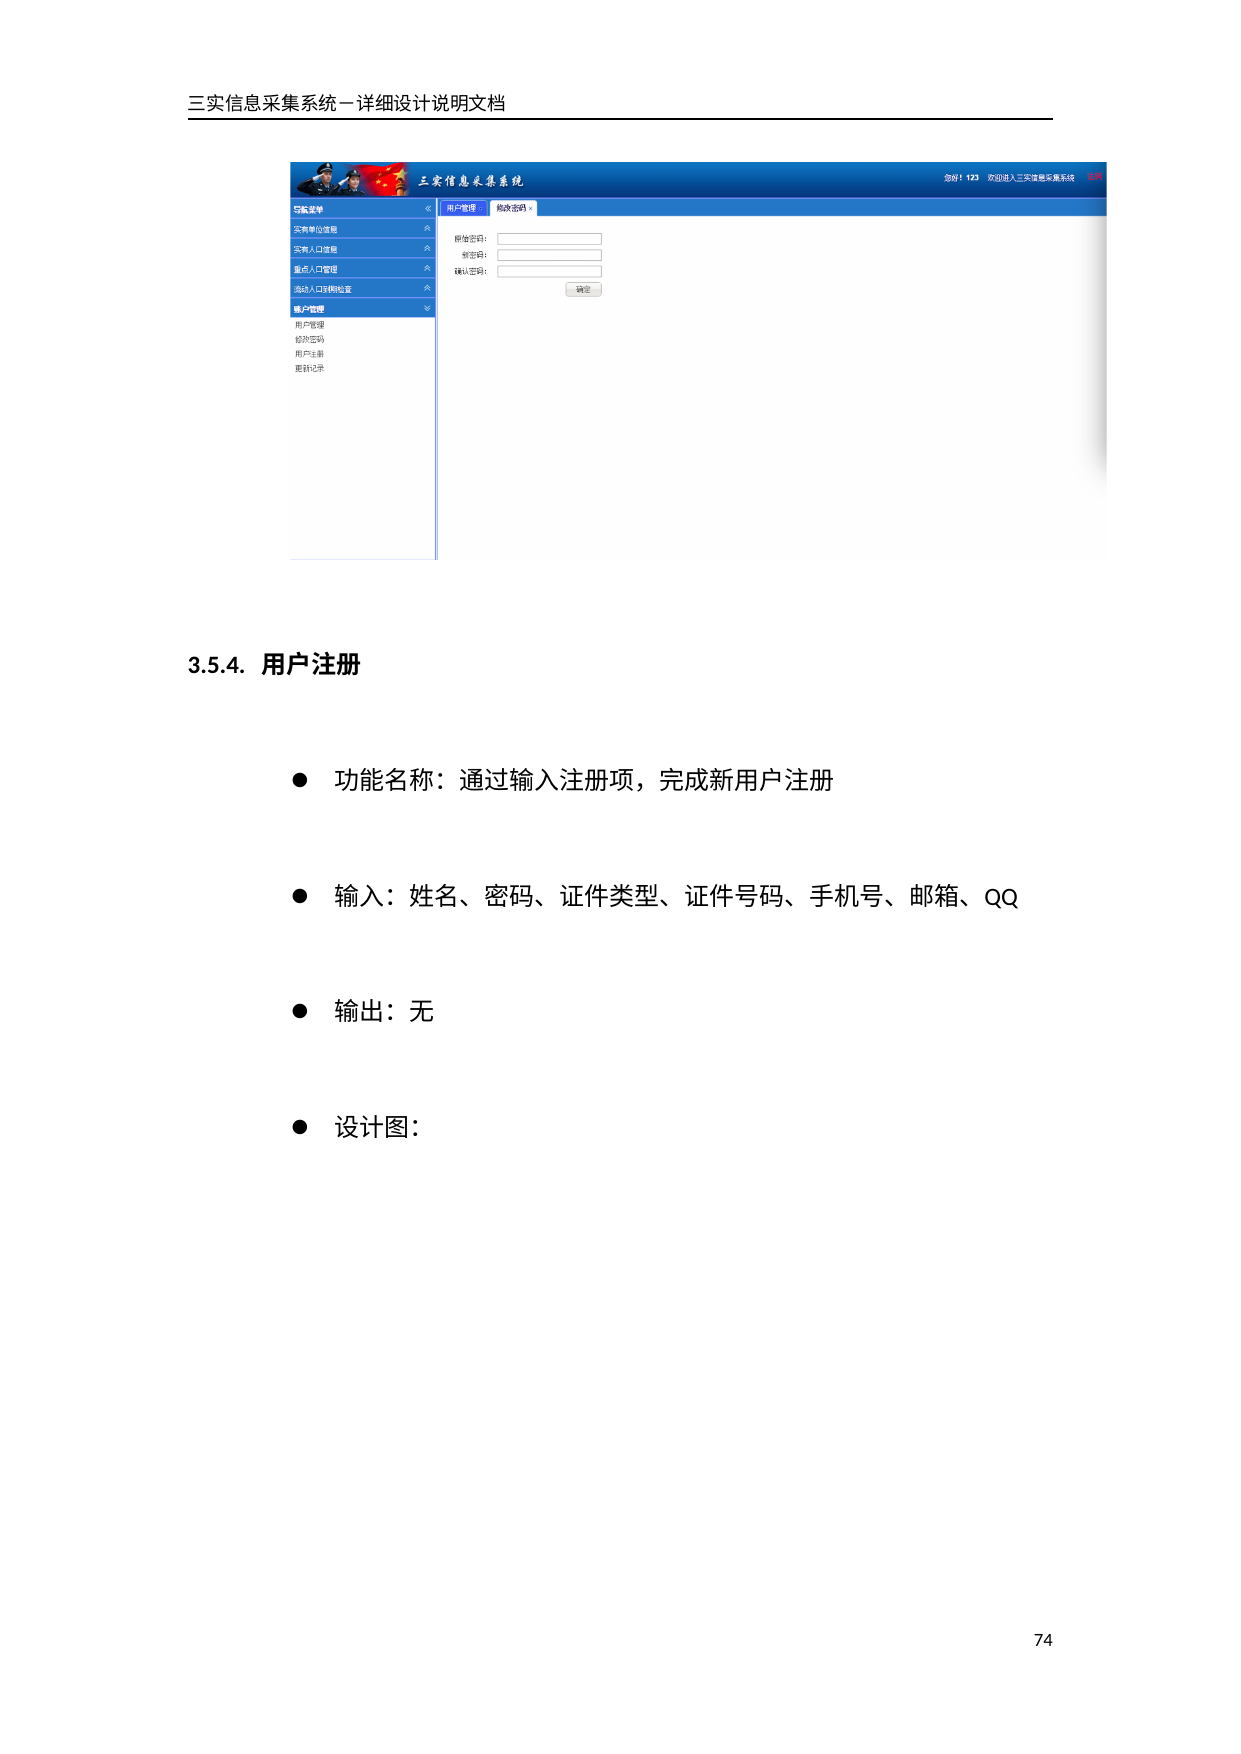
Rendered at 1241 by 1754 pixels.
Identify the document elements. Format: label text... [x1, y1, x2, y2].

list 用户注册 [187, 630, 1053, 695]
picture [290, 162, 1107, 560]
list 输出：无 [290, 977, 1053, 1042]
list 设计图： [290, 1093, 1053, 1158]
list 功能名称：通过输入注册项，完成新用户注册 [290, 746, 1053, 811]
list 输入：姓名、密码、证件类型、证件号码、手机号、邮箱、QQ [290, 862, 1053, 927]
